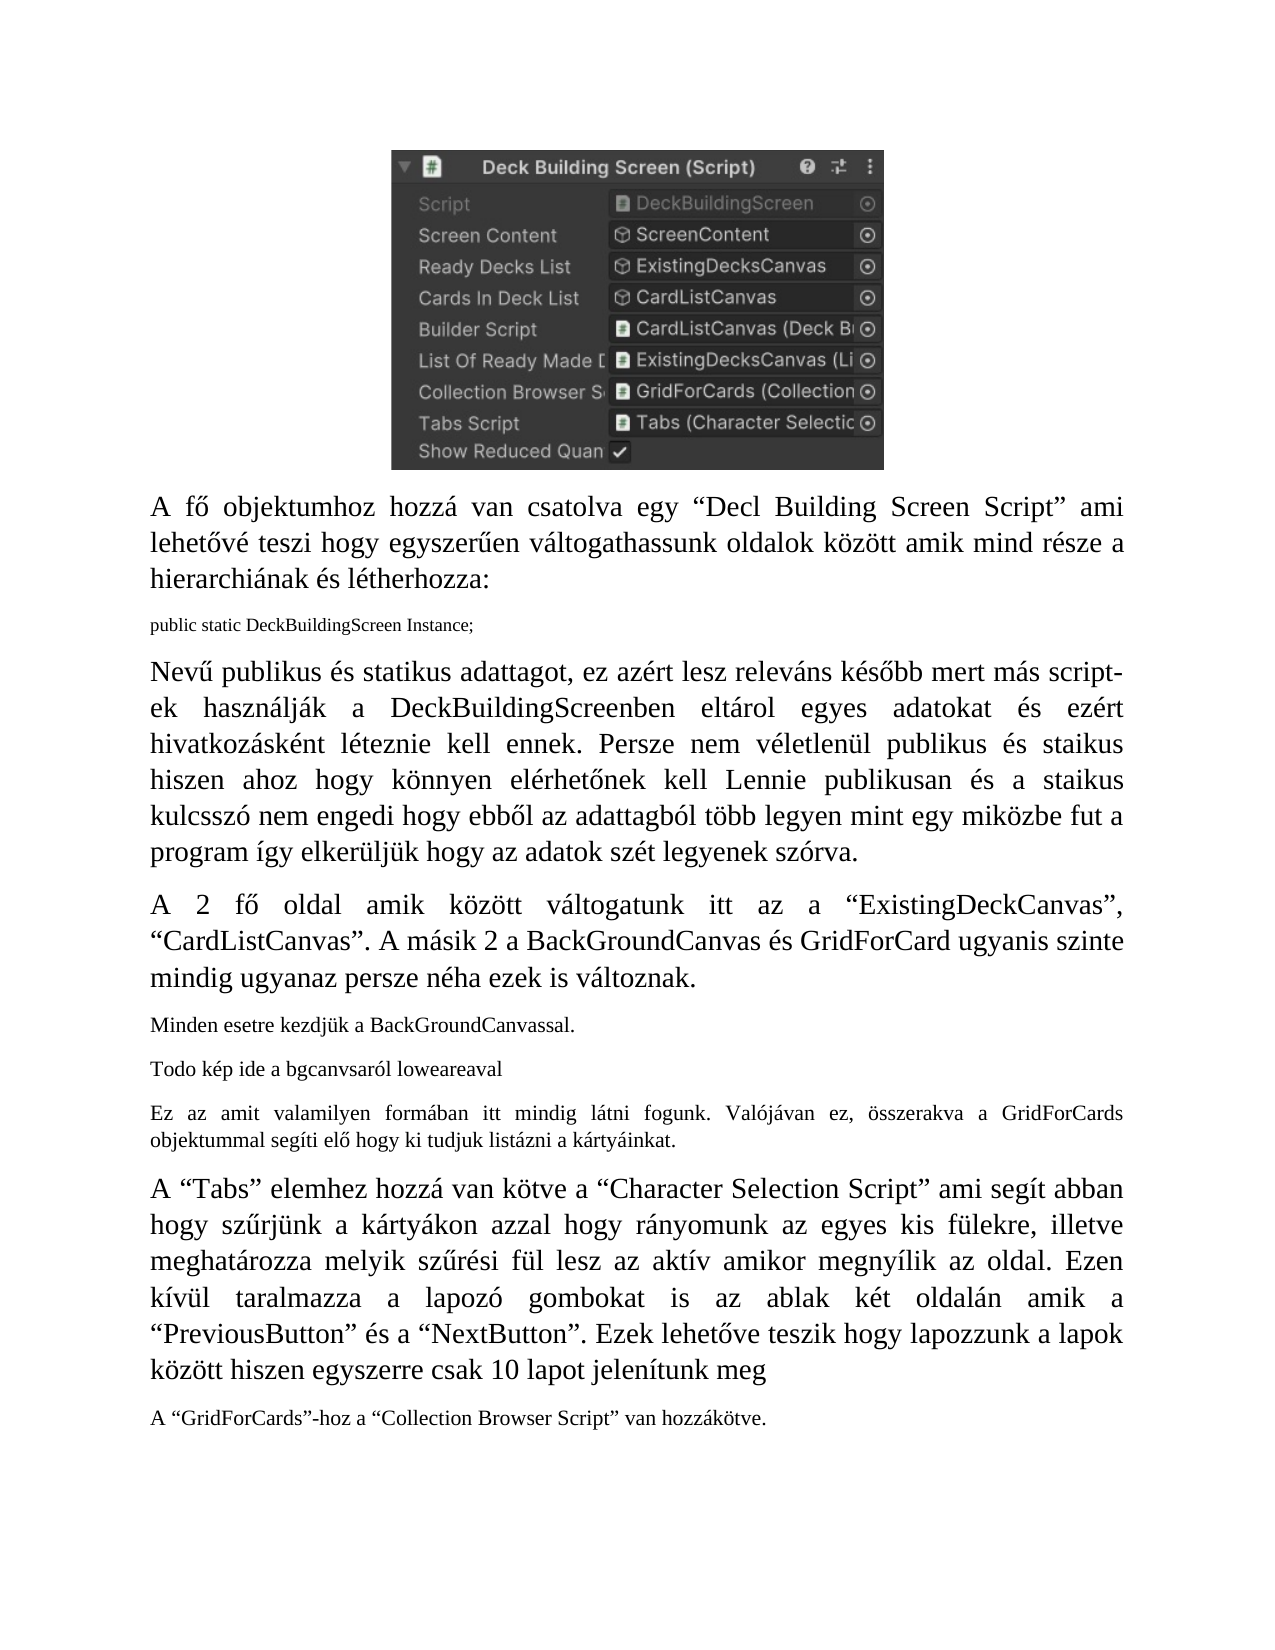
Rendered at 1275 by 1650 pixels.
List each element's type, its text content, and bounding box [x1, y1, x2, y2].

text Ez az amit valamilyen formában itt mindig látni fogunk. Valójávan ez, összerakva a GridForCards objektummal segíti elő hogy ki tudjuk listázni a kártyáinkat. [150, 1100, 1125, 1153]
text A fő objektumhoz hozzá van csatolva egy “Decl Building Screen Script” ami lehetővé teszi hogy egyszerűen váltogathassunk oldalok között amik mind része a hierarchiának és létherhozza: [150, 489, 1125, 595]
picture [391, 150, 884, 470]
text Todo kép ide a bgcanvsaról loweareaval [150, 1056, 1125, 1082]
text Minden esetre kezdjük a BackGroundCanvassal. [150, 1012, 1125, 1038]
text Nevű publikus és statikus adattagot, ez azért lesz releváns később mert más script-ek használják a DeckBuildingScreenben eltárol egyes adatokat és ezért hivatkozásként léteznie kell ennek. Persze nem véletlenül publikus és staikus hiszen ahoz hogy könnyen elérhetőnek kell Lennie publikusan és a staikus kulcsszó nem engedi hogy ebből az adattagból több legyen mint egy miközbe fut a program így elkerüljük hogy az adatok szét legyenek szórva. [150, 654, 1125, 868]
text public static DeckBuildingScreen Instance; [150, 614, 1125, 636]
text A “Tabs” elemhez hozzá van kötve a “Character Selection Script” ami segít abban hogy szűrjünk a kártyákon azzal hogy rányomunk az egyes kis fülekre, illetve meghatározza melyik szűrési fül lesz az aktív amikor megnyílik az oldal. Ezen kívül taralmazza a lapozó gombokat is az ablak két oldalán amik a “PreviousButton” és a “NextButton”. Ezek lehetőve teszik hogy lapozzunk a lapok között hiszen egyszerre csak 10 lapot jelenítunk meg [150, 1171, 1125, 1386]
text A “GridForCards”-hoz a “Collection Browser Script” van hozzákötve. [150, 1405, 1125, 1430]
text A 2 fő oldal amik között váltogatunk itt az a “ExistingDeckCanvas”, “CardListCanvas”. A másik 2 a BackGroundCanvas és GridForCard ugyanis szinte mindig ugyanaz persze néha ezek is változnak. [150, 887, 1125, 993]
